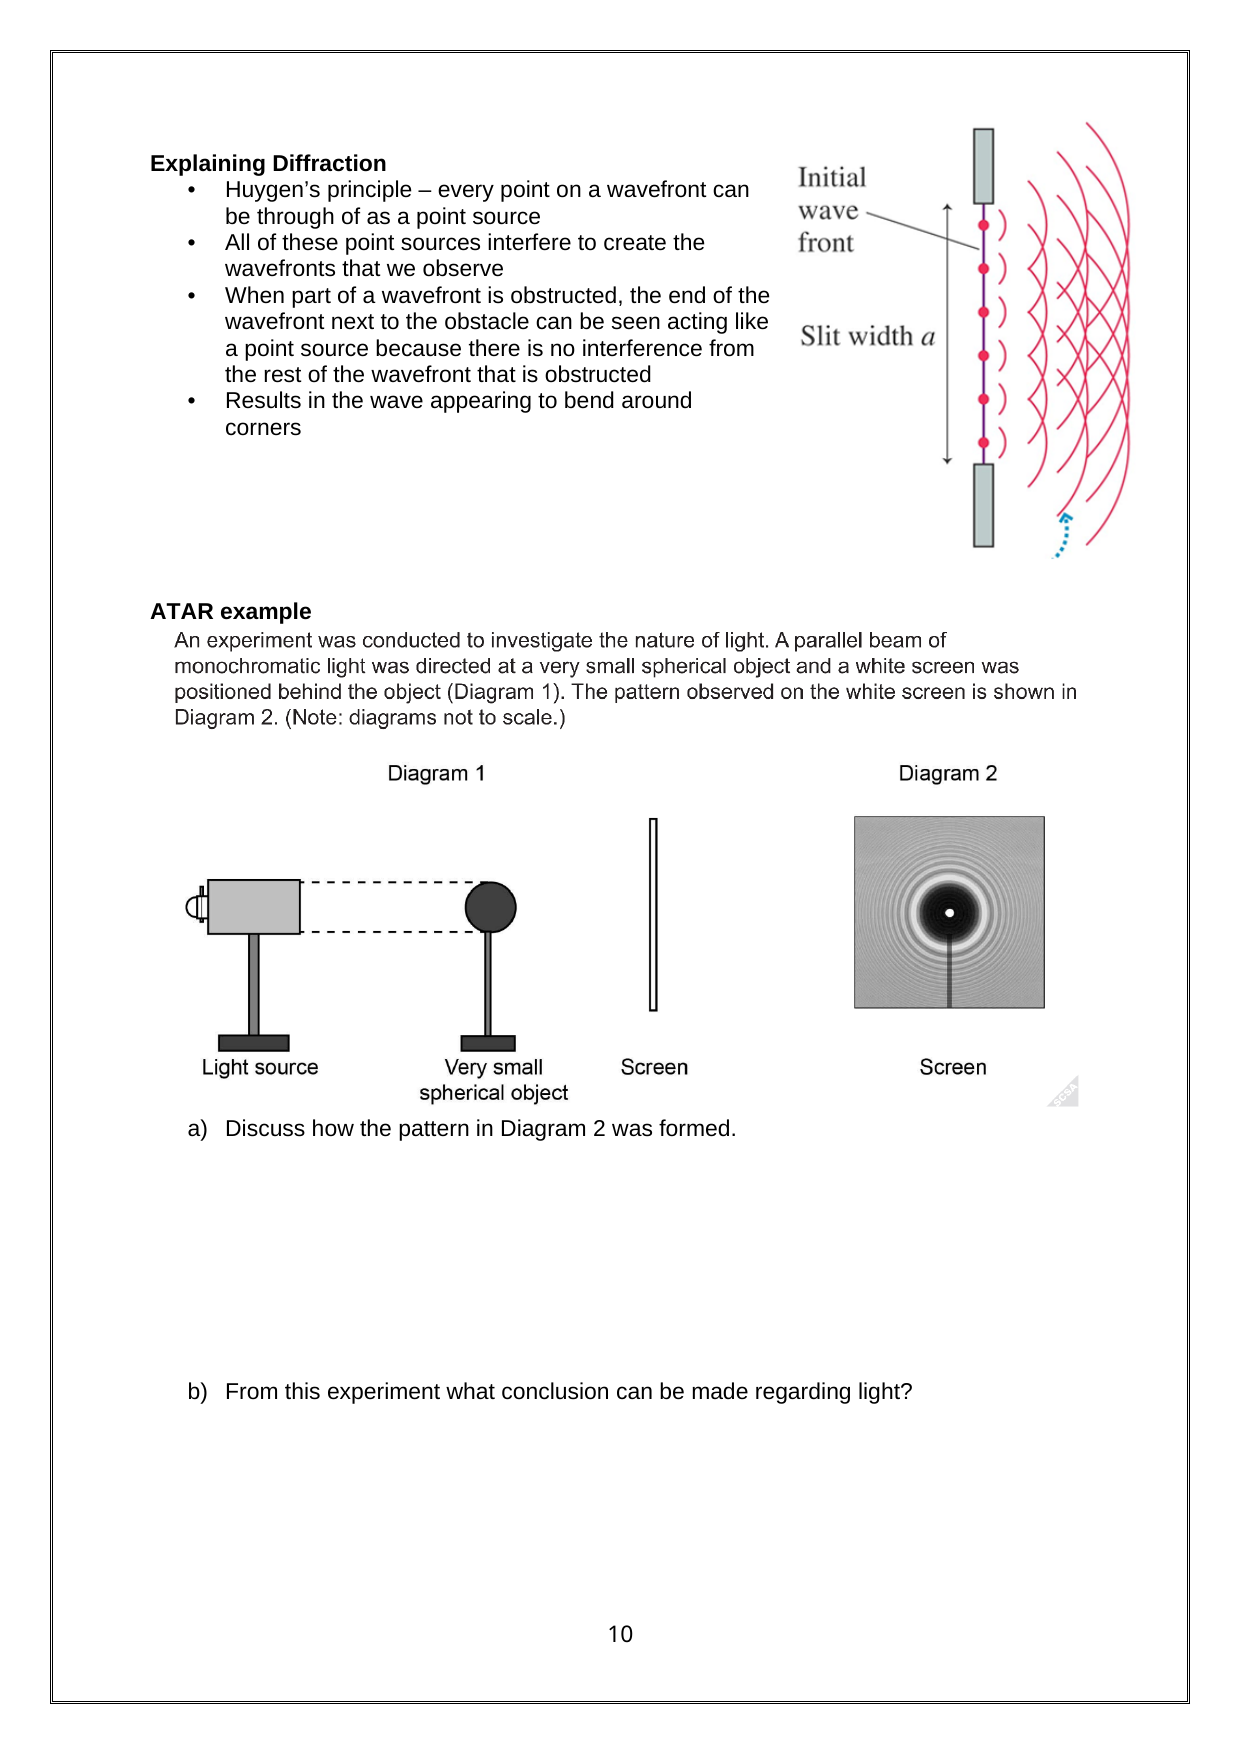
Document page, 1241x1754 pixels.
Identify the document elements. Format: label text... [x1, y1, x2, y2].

list Huygen’s principle – every point on a wavefront can be through of as a point source [187, 176, 779, 229]
text ATAR example [150, 598, 1090, 624]
list When part of a wavefront is obstructed, the end of the wavefront next to the obstacle can be seen acting like a point source because there is no interference from the rest of the wavefront that is obstructed [187, 282, 779, 387]
list All of these point sources interfere to create the wavefronts that we observe [187, 229, 779, 282]
list Discuss how the pattern in Diagram 2 was formed. [187, 1115, 1090, 1141]
list From this experiment what conclusion can be made regarding light? [187, 1378, 1090, 1405]
picture [150, 624, 1091, 1115]
list Results in the wave appearing to bend around corners [187, 387, 779, 440]
picture [779, 103, 1149, 561]
text Explaining Diffraction [150, 150, 779, 176]
